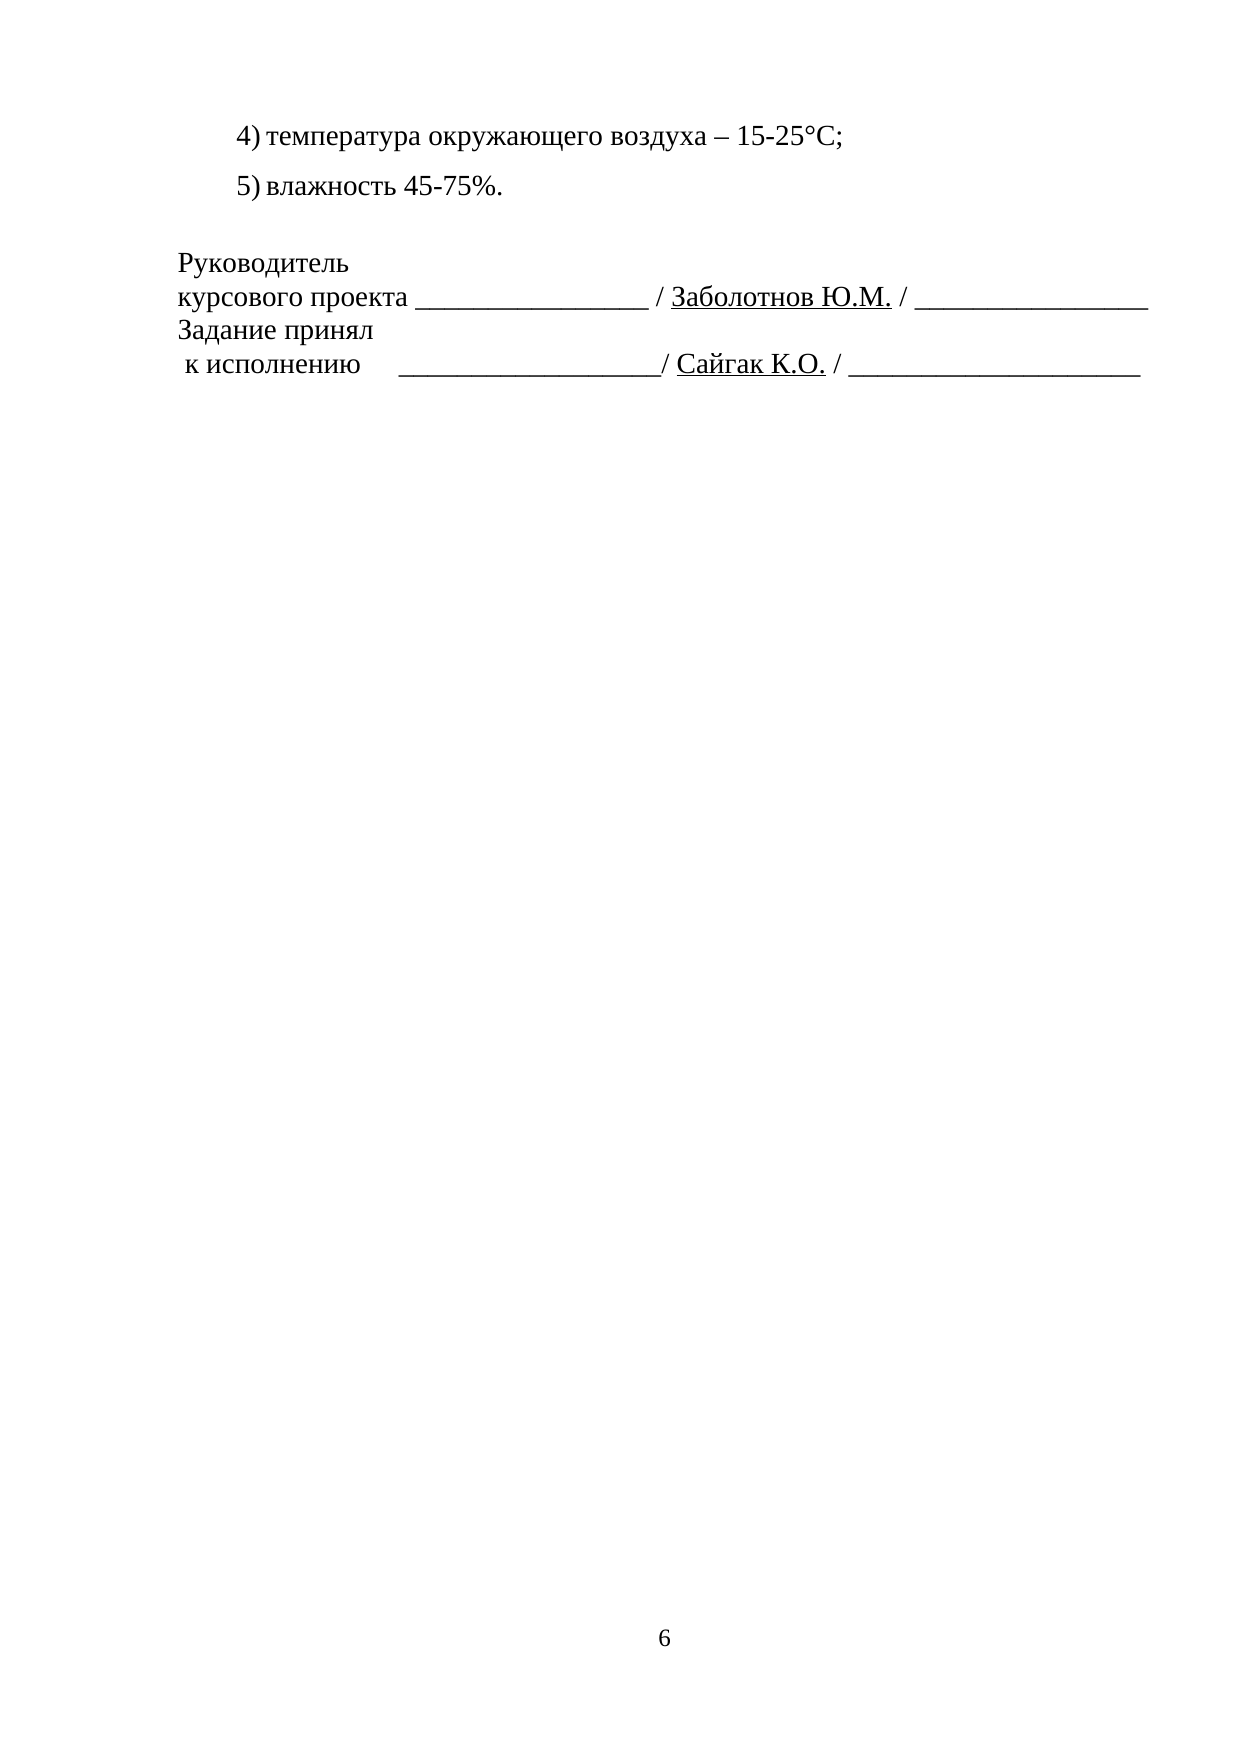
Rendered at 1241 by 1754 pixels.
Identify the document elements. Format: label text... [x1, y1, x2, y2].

text Задание принял к исполнению __________________/ Сайгак К.О. / ____________________ [177, 312, 1152, 379]
list температура окружающего воздуха – 15-25°С; [236, 118, 1152, 152]
list влажность 45-75%. [236, 168, 1152, 202]
text Руководитель курсового проекта ________________ / Заболотнов Ю.М. / ________________ [177, 245, 1152, 312]
